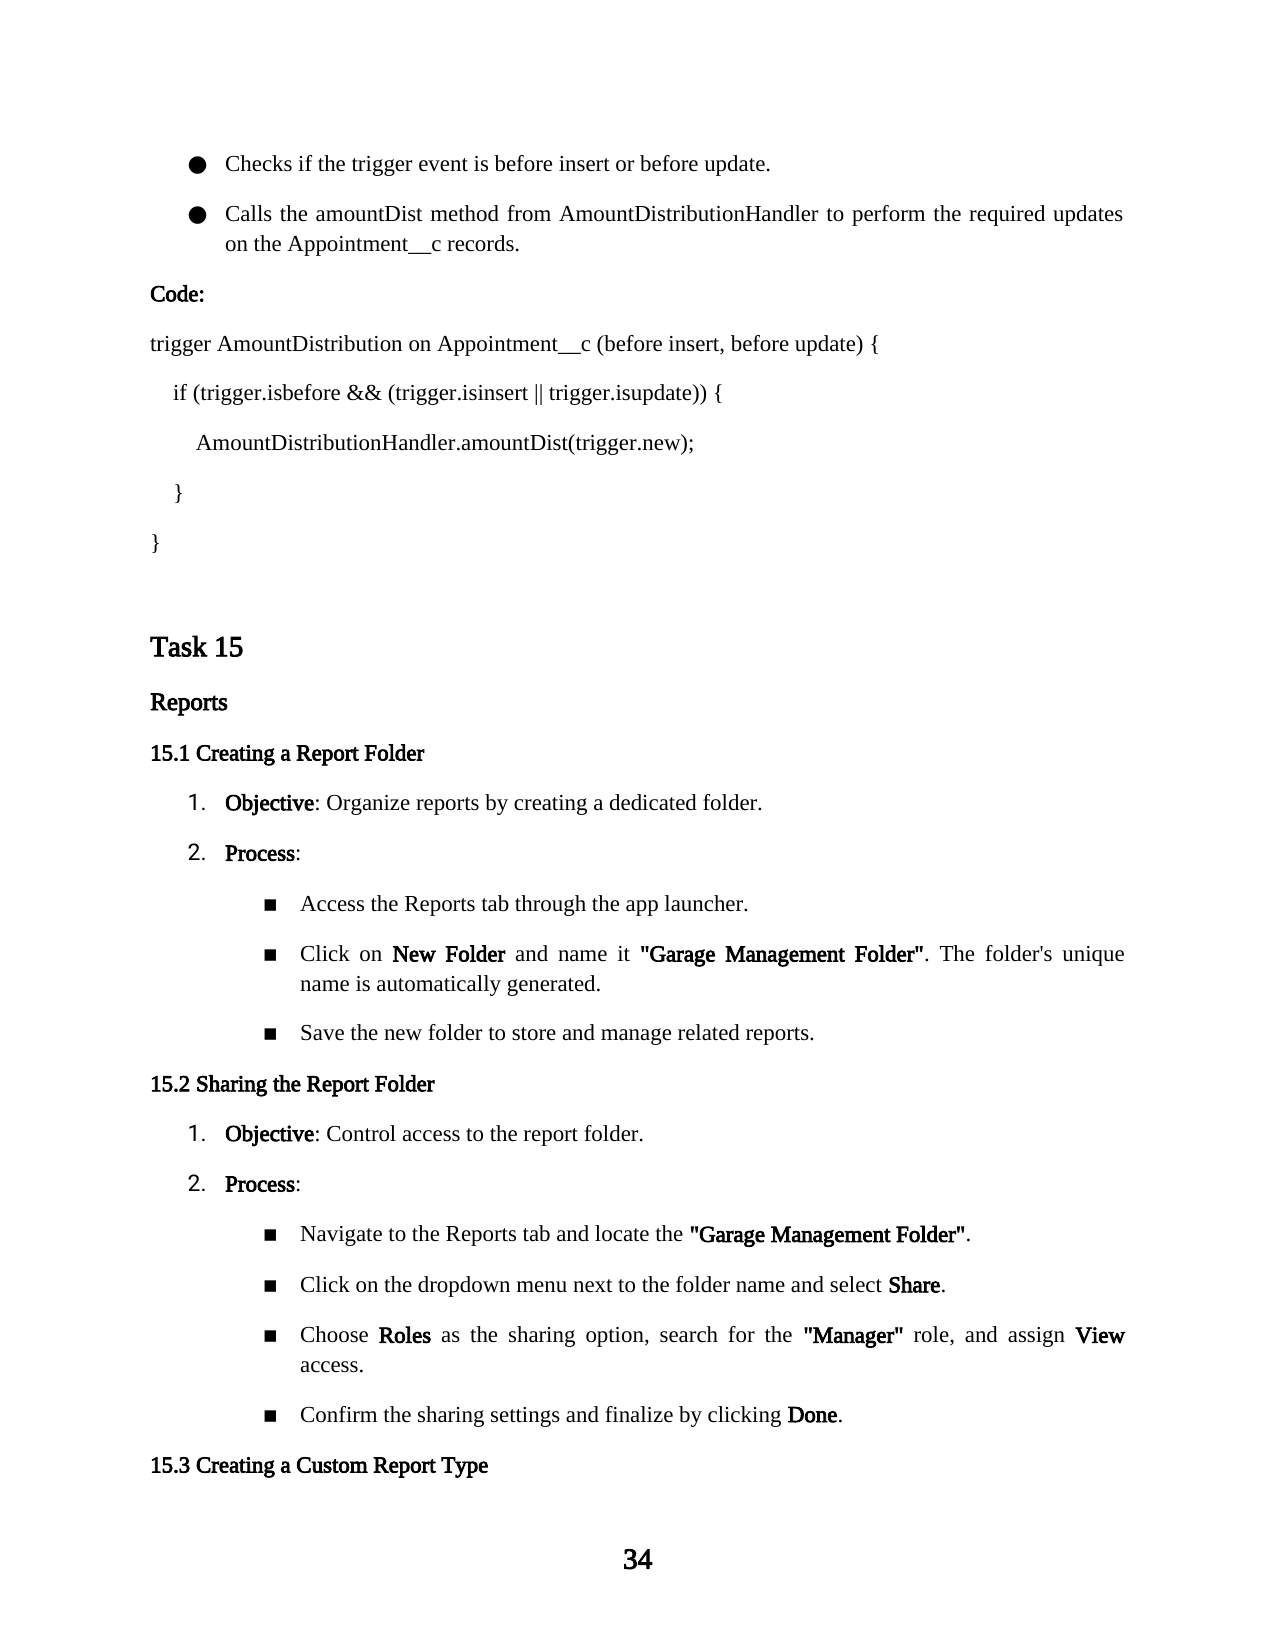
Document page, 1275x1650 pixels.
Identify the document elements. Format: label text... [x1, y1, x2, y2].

text if (trigger.isbefore && (trigger.isinsert || trigger.isupdate)) { [150, 379, 1125, 406]
text trigger AmountDistribution on Appointment__c (before insert, before update) { [150, 329, 1125, 356]
text Code: [150, 280, 1125, 306]
list Choose Roles as the sharing option, search for the "Manager" role, and assign View access. [262, 1321, 1125, 1377]
text Task 15 [150, 629, 1125, 662]
text 15.2 Sharing the Report Folder [150, 1070, 1125, 1096]
list Calls the amountDist method from AmountDistributionHandler to perform the required updates on the Appointment__c records. [187, 200, 1125, 256]
text } [150, 529, 1125, 555]
list Objective: Organize reports by creating a dedicated folder. [187, 789, 1125, 816]
list Confirm the sharing settings and finalize by clicking Done. [262, 1401, 1125, 1428]
list Checks if the trigger event is before insert or before update. [187, 150, 1125, 177]
list Objective: Control access to the report folder. [187, 1119, 1125, 1147]
text } [150, 479, 1125, 505]
text AmountDistributionHandler.amountDist(trigger.new); [150, 429, 1125, 456]
list Click on New Folder and name it "Garage Management Folder". The folder's unique name is automatically generated. [262, 940, 1125, 996]
list Process: [187, 839, 1125, 866]
text 15.3 Creating a Custom Report Type [150, 1451, 1125, 1477]
text 15.1 Creating a Report Folder [150, 739, 1125, 765]
list Navigate to the Reports tab and locate the "Garage Management Folder". [262, 1220, 1125, 1247]
text Reports [150, 687, 1125, 715]
list Save the new folder to store and manage related reports. [262, 1019, 1125, 1046]
list Access the Reports tab through the app launcher. [262, 889, 1125, 917]
list Process: [187, 1170, 1125, 1197]
list Click on the dropdown menu next to the folder name and select Share. [262, 1271, 1125, 1298]
